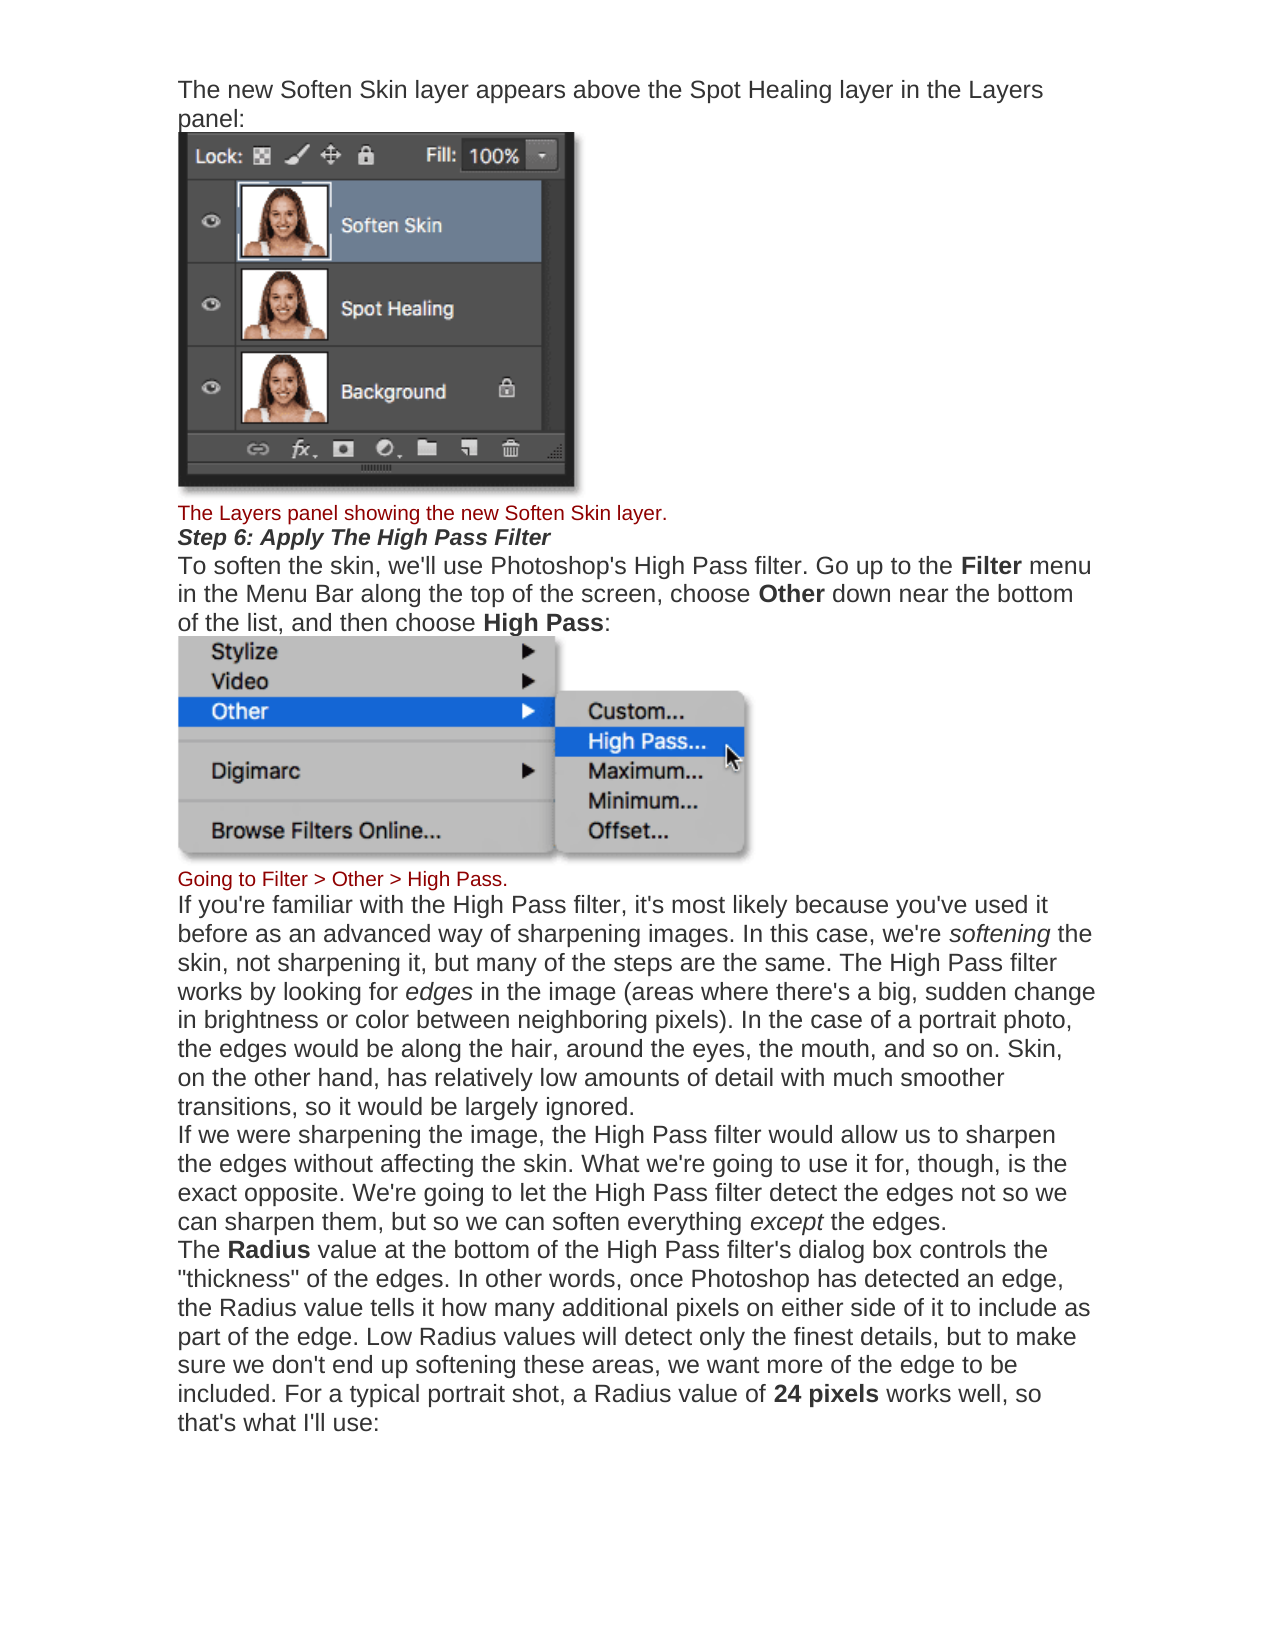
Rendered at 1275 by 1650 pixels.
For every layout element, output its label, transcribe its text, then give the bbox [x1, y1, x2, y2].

text The Radius value at the bottom of the High Pass filter's dialog box controls the "thickness" of the edges. In other words, once Photoshop has detected an edge, the Radius value tells it how many additional pixels on either side of it to include as part of the edge. Low Radius values will detect only the finest details, but to make sure we don't end up softening these areas, we want more of the edge to be included. For a typical portrait shot, a Radius value of 24 pixels works well, so that's what I'll use: [177, 1235, 1098, 1437]
text The Layers panel showing the new Soften Skin layer. [177, 500, 1098, 524]
picture [177, 132, 587, 501]
text If you're familiar with the High Pass filter, it's most likely because you've used it before as an advanced way of sharpening images. In this case, we're softening the skin, not sharpening it, but many of the steps are the same. The High Pass filter works by looking for edges in the image (areas where there's a big, sudden change in brightness or color between neighboring pixels). In the case of a portrait photo, the edges would be along the hair, around the eyes, the mouth, and so on. Skin, on the other hand, has relatively low amounts of detail with much smoother transitions, so it would be largely ignored. [177, 890, 1098, 1120]
text If we were sharpening the image, the High Pass filter would allow us to sharpen the edges without affecting the skin. What we're going to use it for, though, is the exact opposite. We're going to let the High Pass filter detect the edges not so we can sharpen them, but so we can soften everything except the edges. [177, 1120, 1098, 1235]
picture [177, 636, 757, 867]
text To soften the skin, we'll use Photoshop's High Pass filter. Go up to the Filter menu in the Menu Bar along the top of the screen, choose Other down near the bottom of the list, and then choose High Pass: [177, 551, 1098, 637]
text Going to Filter > Other > High Pass. [177, 866, 1098, 890]
text The new Soften Skin layer appears above the Spot Healing layer in the Layers panel: [177, 75, 1098, 132]
subtitle Step 6: Apply The High Pass Filter [177, 524, 1098, 551]
